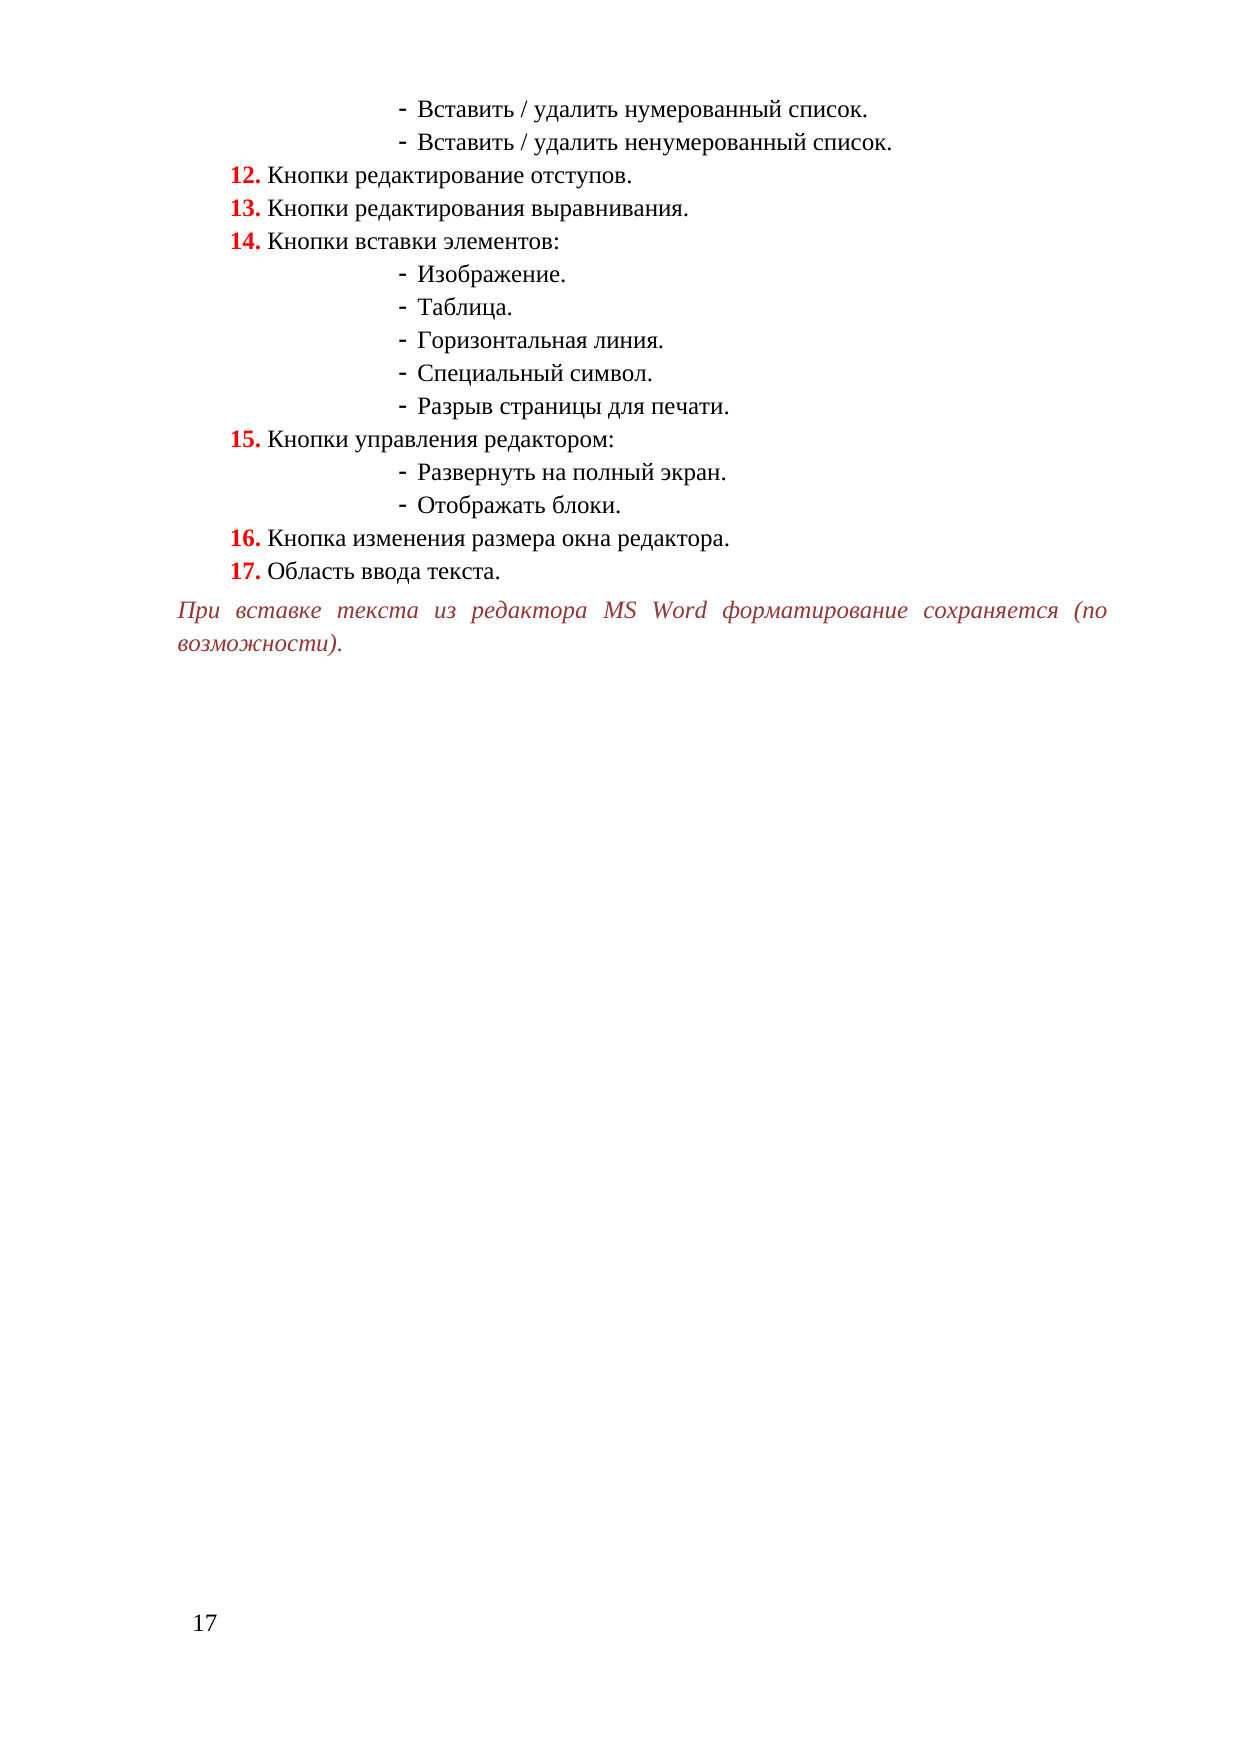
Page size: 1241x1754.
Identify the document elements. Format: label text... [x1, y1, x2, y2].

list Кнопка изменения размера окна редактора. [229, 523, 1152, 552]
list Отображать блоки. [398, 490, 1152, 519]
list Вставить / удалить ненумерованный список. [398, 127, 1152, 155]
list Специальный символ. [398, 358, 1152, 387]
list Изображение. [398, 259, 1152, 287]
list Кнопки вставки элементов: [229, 226, 1152, 254]
text При вставке текста из редактора MS Word форматирование сохраняется (по возможности). [177, 595, 1107, 657]
list Кнопки управления редактором: [229, 424, 1152, 453]
list Область ввода текста. [229, 556, 1152, 585]
list Вставить / удалить нумерованный список. [398, 94, 1152, 122]
list Кнопки редактирование отступов. [229, 160, 1152, 188]
list Разрыв страницы для печати. [398, 391, 1152, 419]
list Развернуть на полный экран. [398, 457, 1152, 486]
list Кнопки редактирования выравнивания. [229, 193, 1152, 221]
list Таблица. [398, 292, 1152, 321]
list Горизонтальная линия. [398, 325, 1152, 353]
